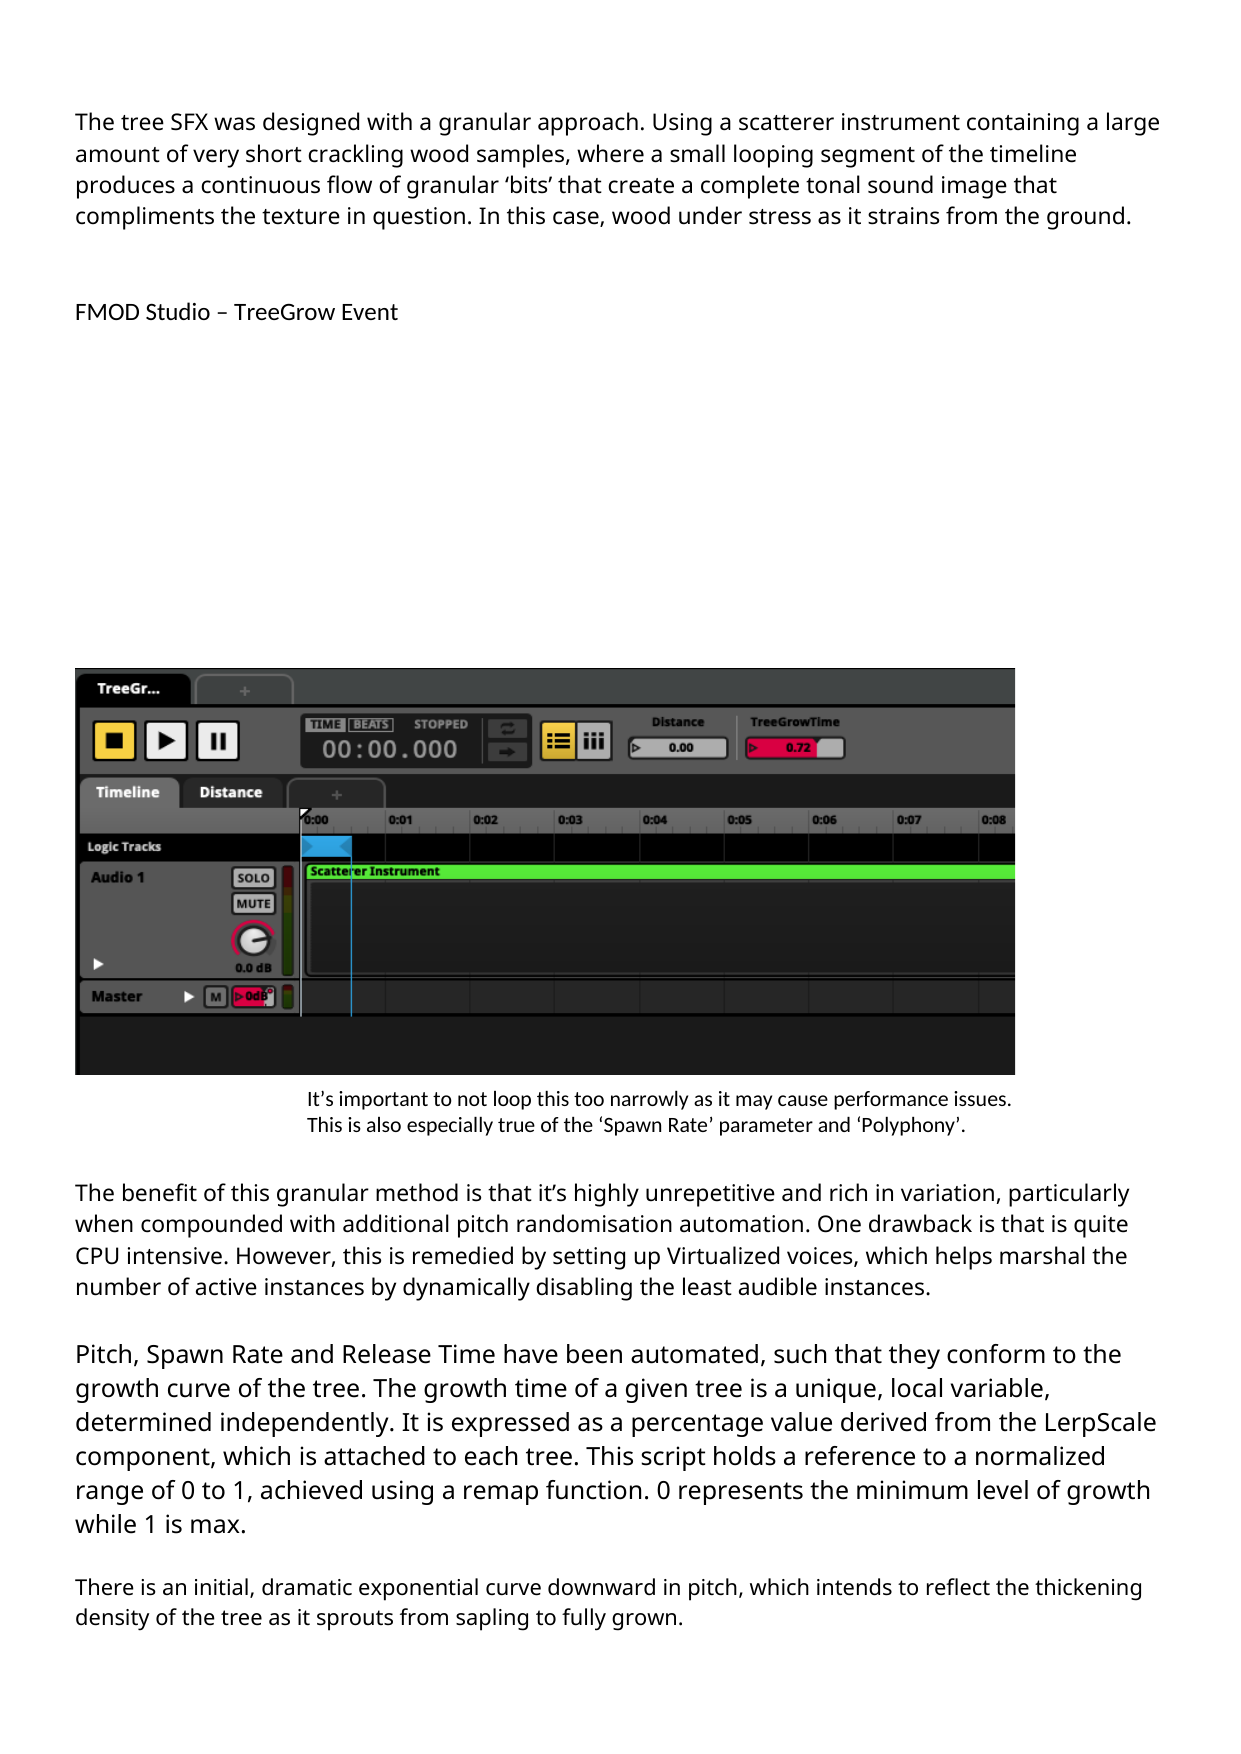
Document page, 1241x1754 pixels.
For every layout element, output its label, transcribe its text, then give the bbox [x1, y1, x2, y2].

text There is an initial, dramatic exponential curve downward in pitch, which intends to reflect the thickening density of the tree as it sprouts from sapling to fully grown. [75, 1572, 1165, 1631]
text The benefit of this granular method is that it’s highly unrepetitive and rich in variation, particularly when compounded with additional pitch randomisation automation. One drawback is that is quite CPU intensive. However, this is remedied by setting up Virtualized voices, which helps marshal the number of active instances by dynamically disabling the least audible instances. [75, 1177, 1165, 1302]
text The tree SFX was designed with a granular approach. Using a scatterer instrument containing a large amount of very short crackling wood samples, where a small looping segment of the timeline produces a continuous flow of granular ‘bits’ that create a complete tonal sound image that compliments the texture in question. In this case, wood under stress as it strains from the ground. [75, 106, 1165, 231]
picture [75, 668, 1016, 1075]
text Pitch, Spawn Rate and Release Time have been automated, such that they conform to the growth curve of the tree. The growth time of a given tree is a unique, local variable, determined independently. It is expressed as a percentage value derived from the LerpScale component, which is attached to each tree. This script holds a reference to a normalized range of 0 to 1, achieved using a remap function. 0 represents the minimum level of growth while 1 is max. [75, 1336, 1165, 1541]
